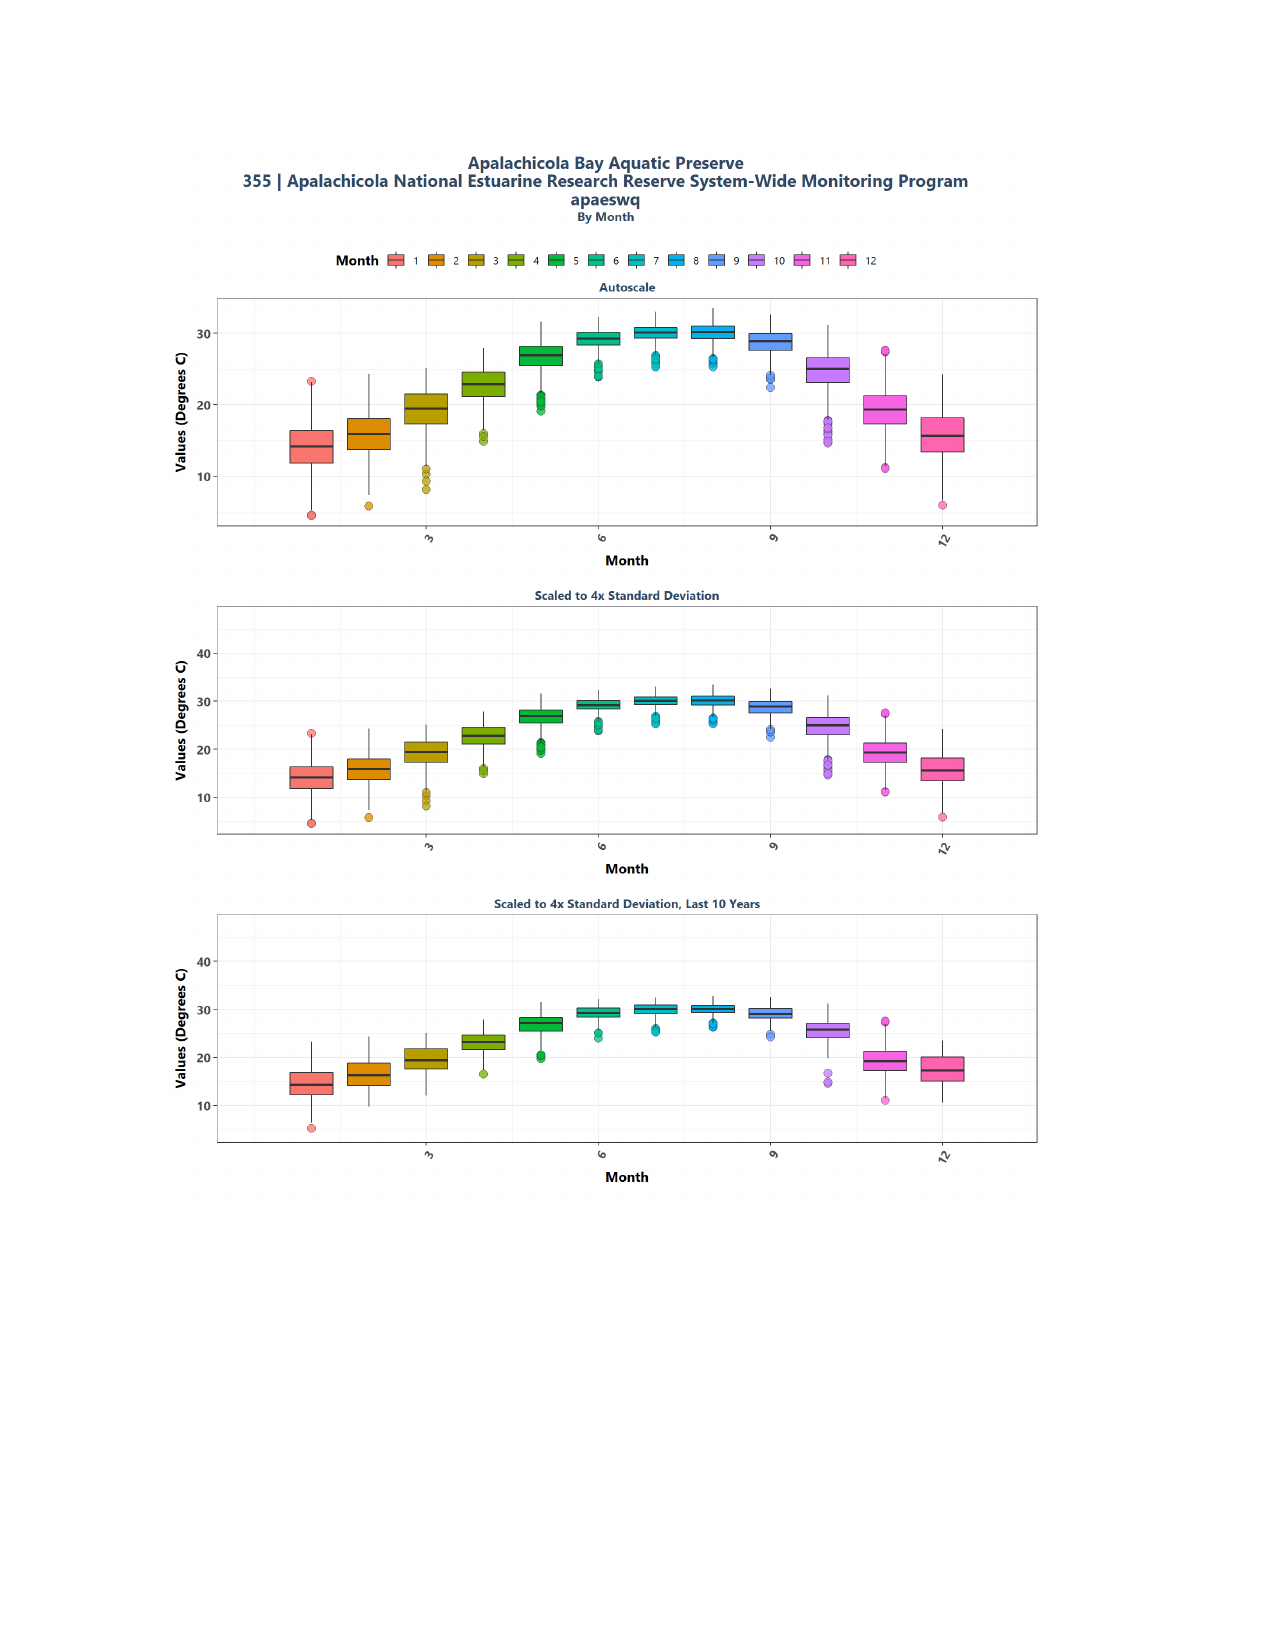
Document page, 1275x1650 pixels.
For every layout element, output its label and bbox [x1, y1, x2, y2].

picture [168, 150, 1044, 1200]
